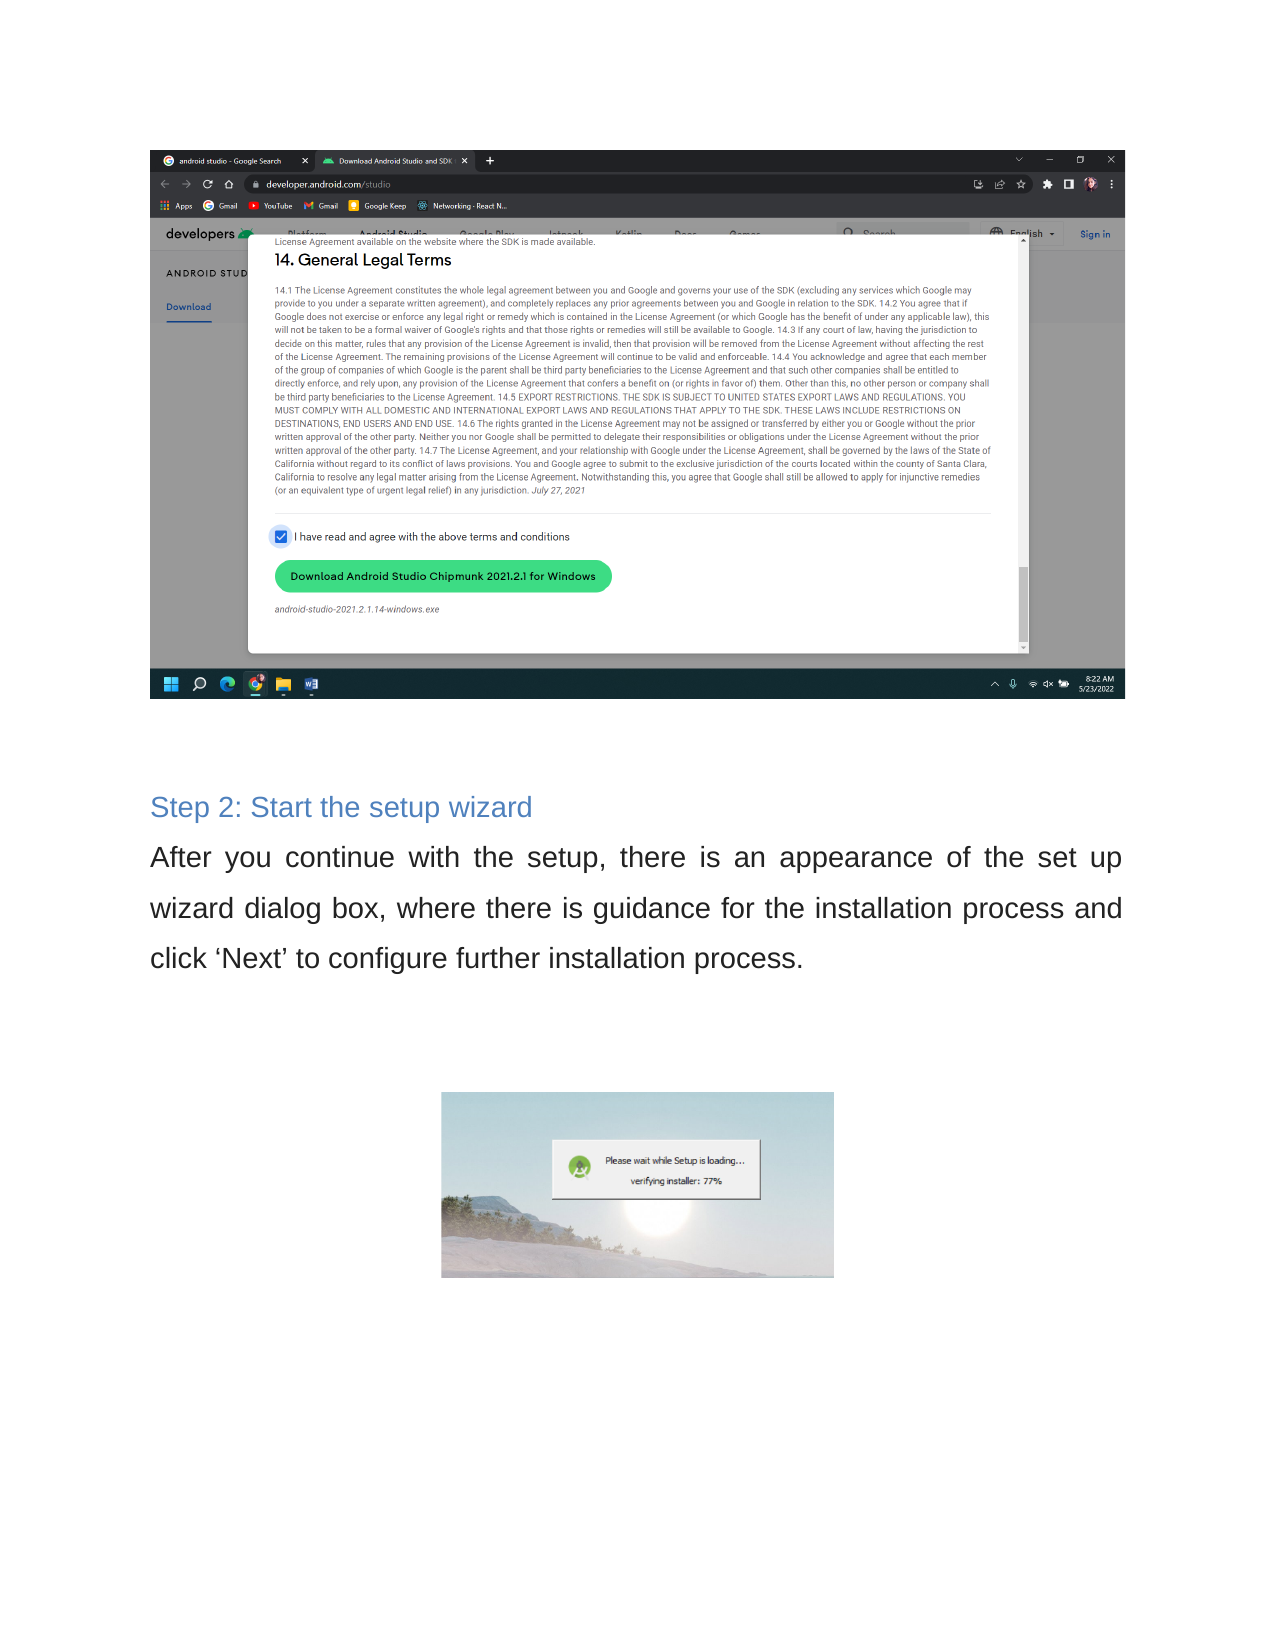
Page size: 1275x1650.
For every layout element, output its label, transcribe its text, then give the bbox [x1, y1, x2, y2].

picture [150, 150, 1125, 699]
subtitle Step 2: Start the setup wizard [150, 790, 1125, 824]
picture [441, 1092, 834, 1278]
text After you continue with the setup, there is an appearance of the set up wizard dialog box, where there is guidance for the installation process and click ‘Next’ to configure further installation process. [150, 841, 1125, 975]
